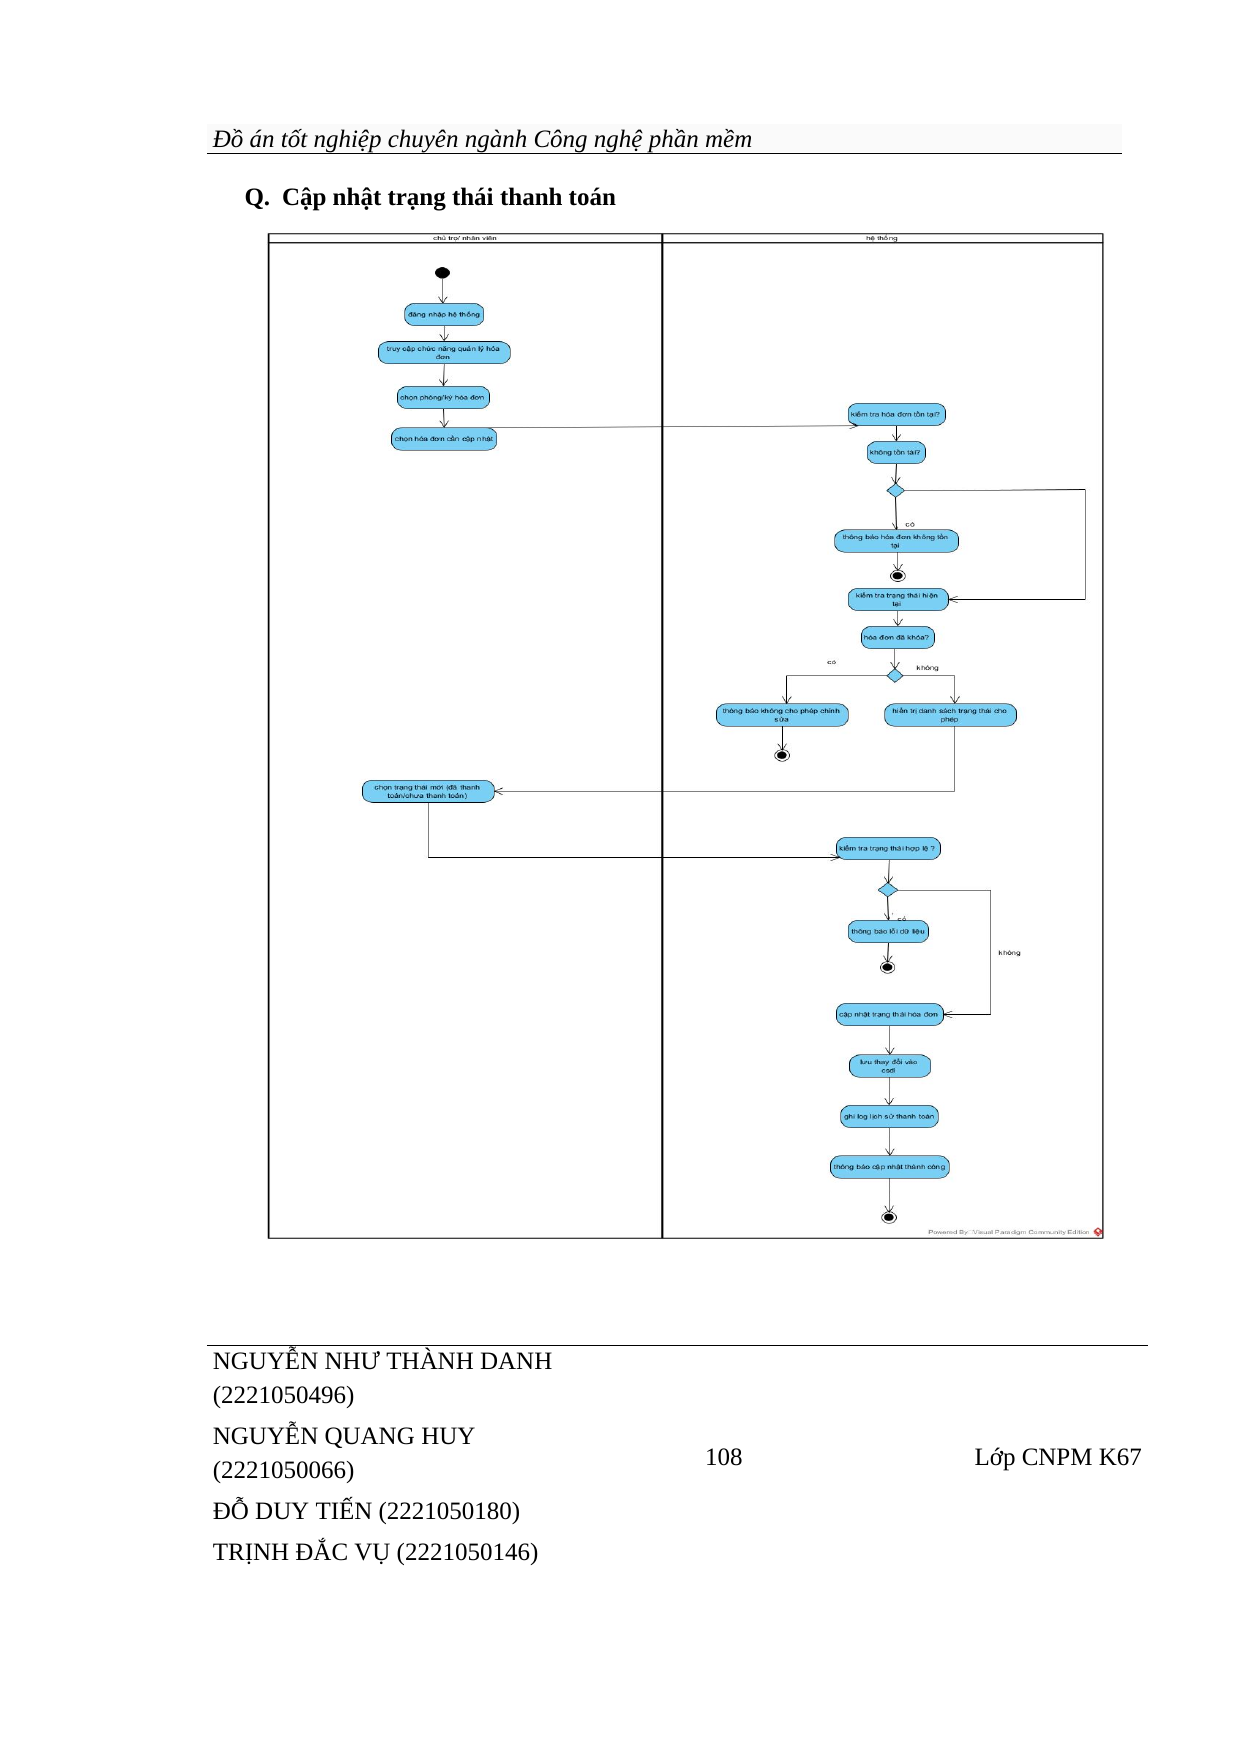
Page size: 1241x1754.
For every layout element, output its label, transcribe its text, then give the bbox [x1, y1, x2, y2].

picture [265, 232, 1105, 1240]
subtitle Cập nhật trạng thái thanh toán [244, 182, 1122, 211]
